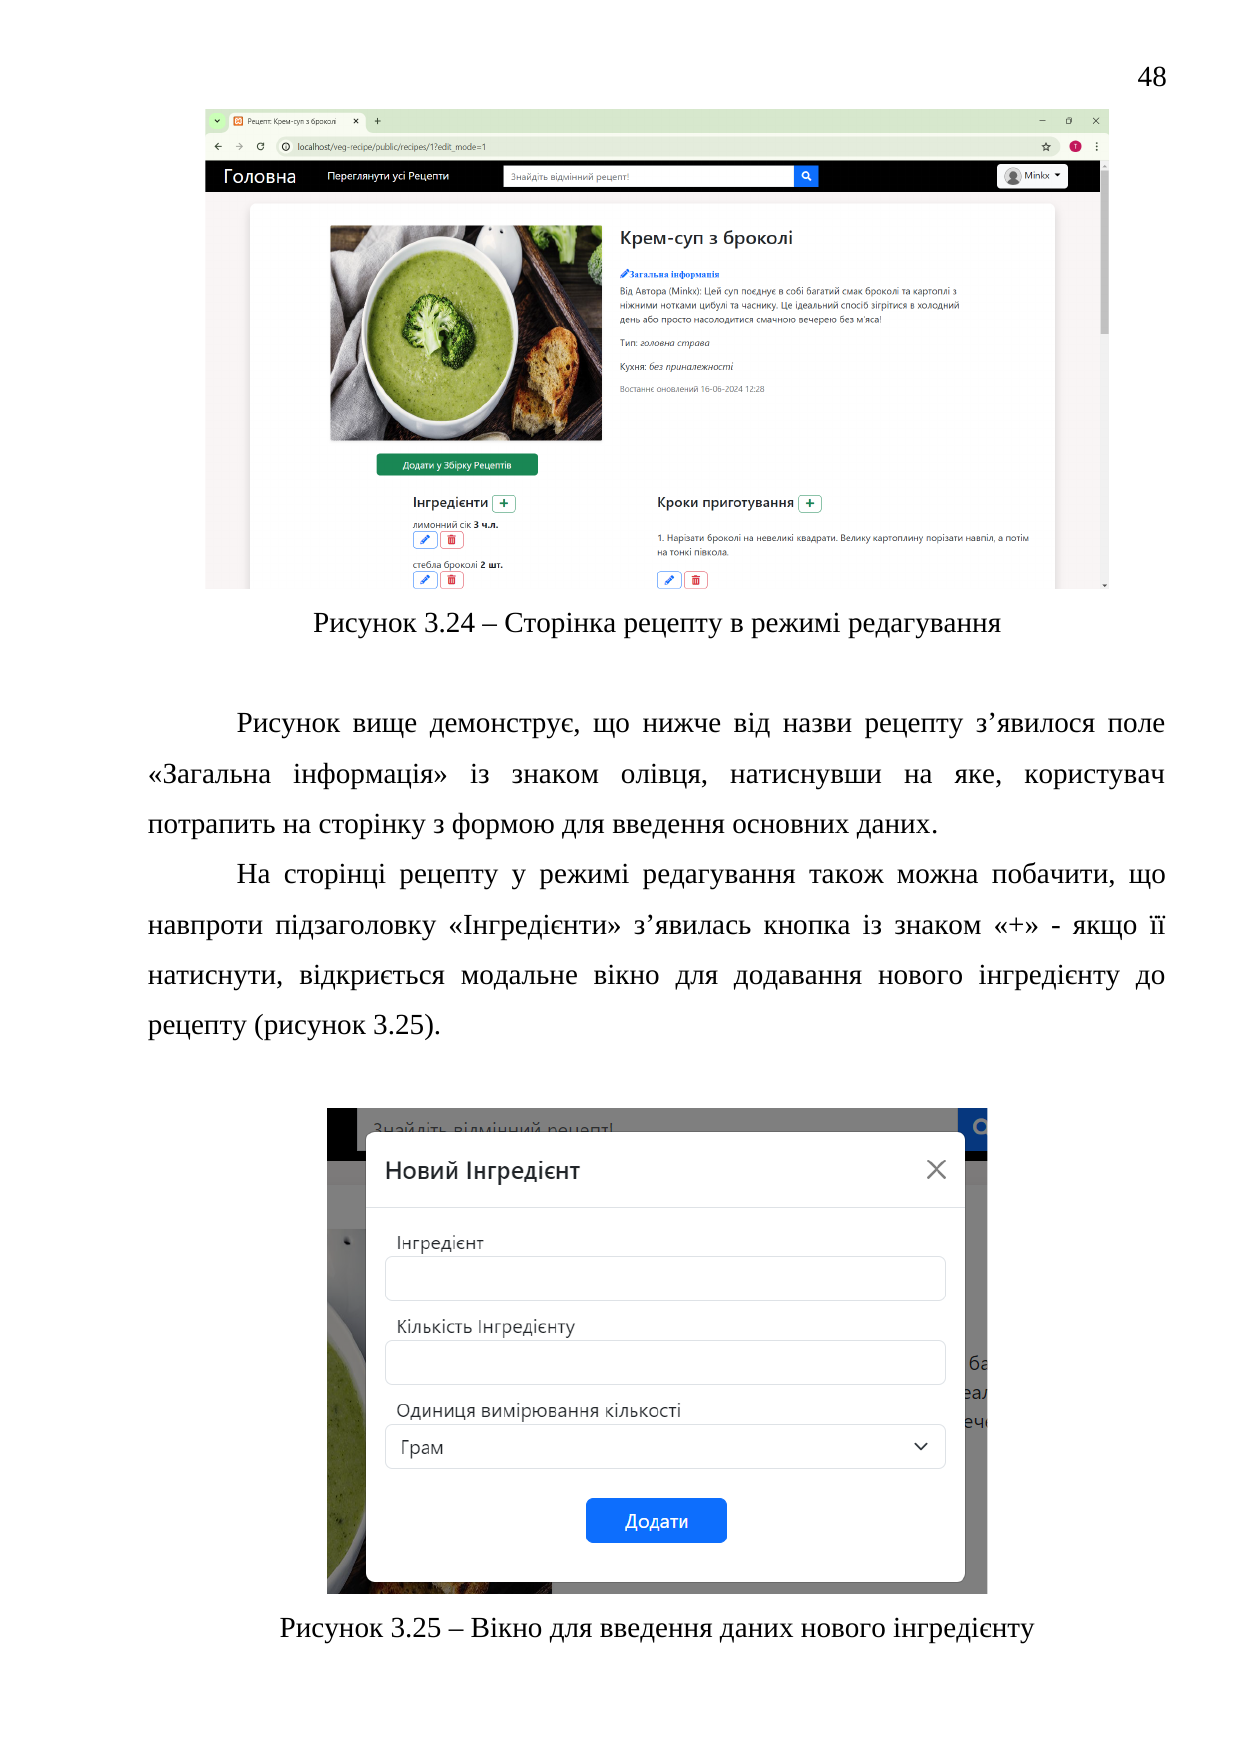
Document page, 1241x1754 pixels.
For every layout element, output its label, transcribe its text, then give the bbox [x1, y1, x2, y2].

text Рисунок вище демонструє, що нижче від назви рецепту з’явилося поле «Загальна інформація» із знаком олівця, натиснувши на яке, користувач потрапить на сторінку з формою для введення основних даних. [148, 706, 1167, 840]
picture [327, 1108, 988, 1594]
text Рисунок 3.24 – Сторінка рецепту в режимі редагування [148, 605, 1167, 638]
text На сторінці рецепту у режимі редагування також можна побачити, що навпроти підзаголовку «Інгредієнти» з’явилась кнопка із знаком «+» - якщо її натиснути, відкриється модальне вікно для додавання нового інгредієнту до рецепту (рисунок 3.25). [148, 856, 1167, 1041]
picture [205, 109, 1109, 589]
text Рисунок 3.25 – Вікно для введення даних нового інгредієнту [148, 1610, 1167, 1644]
